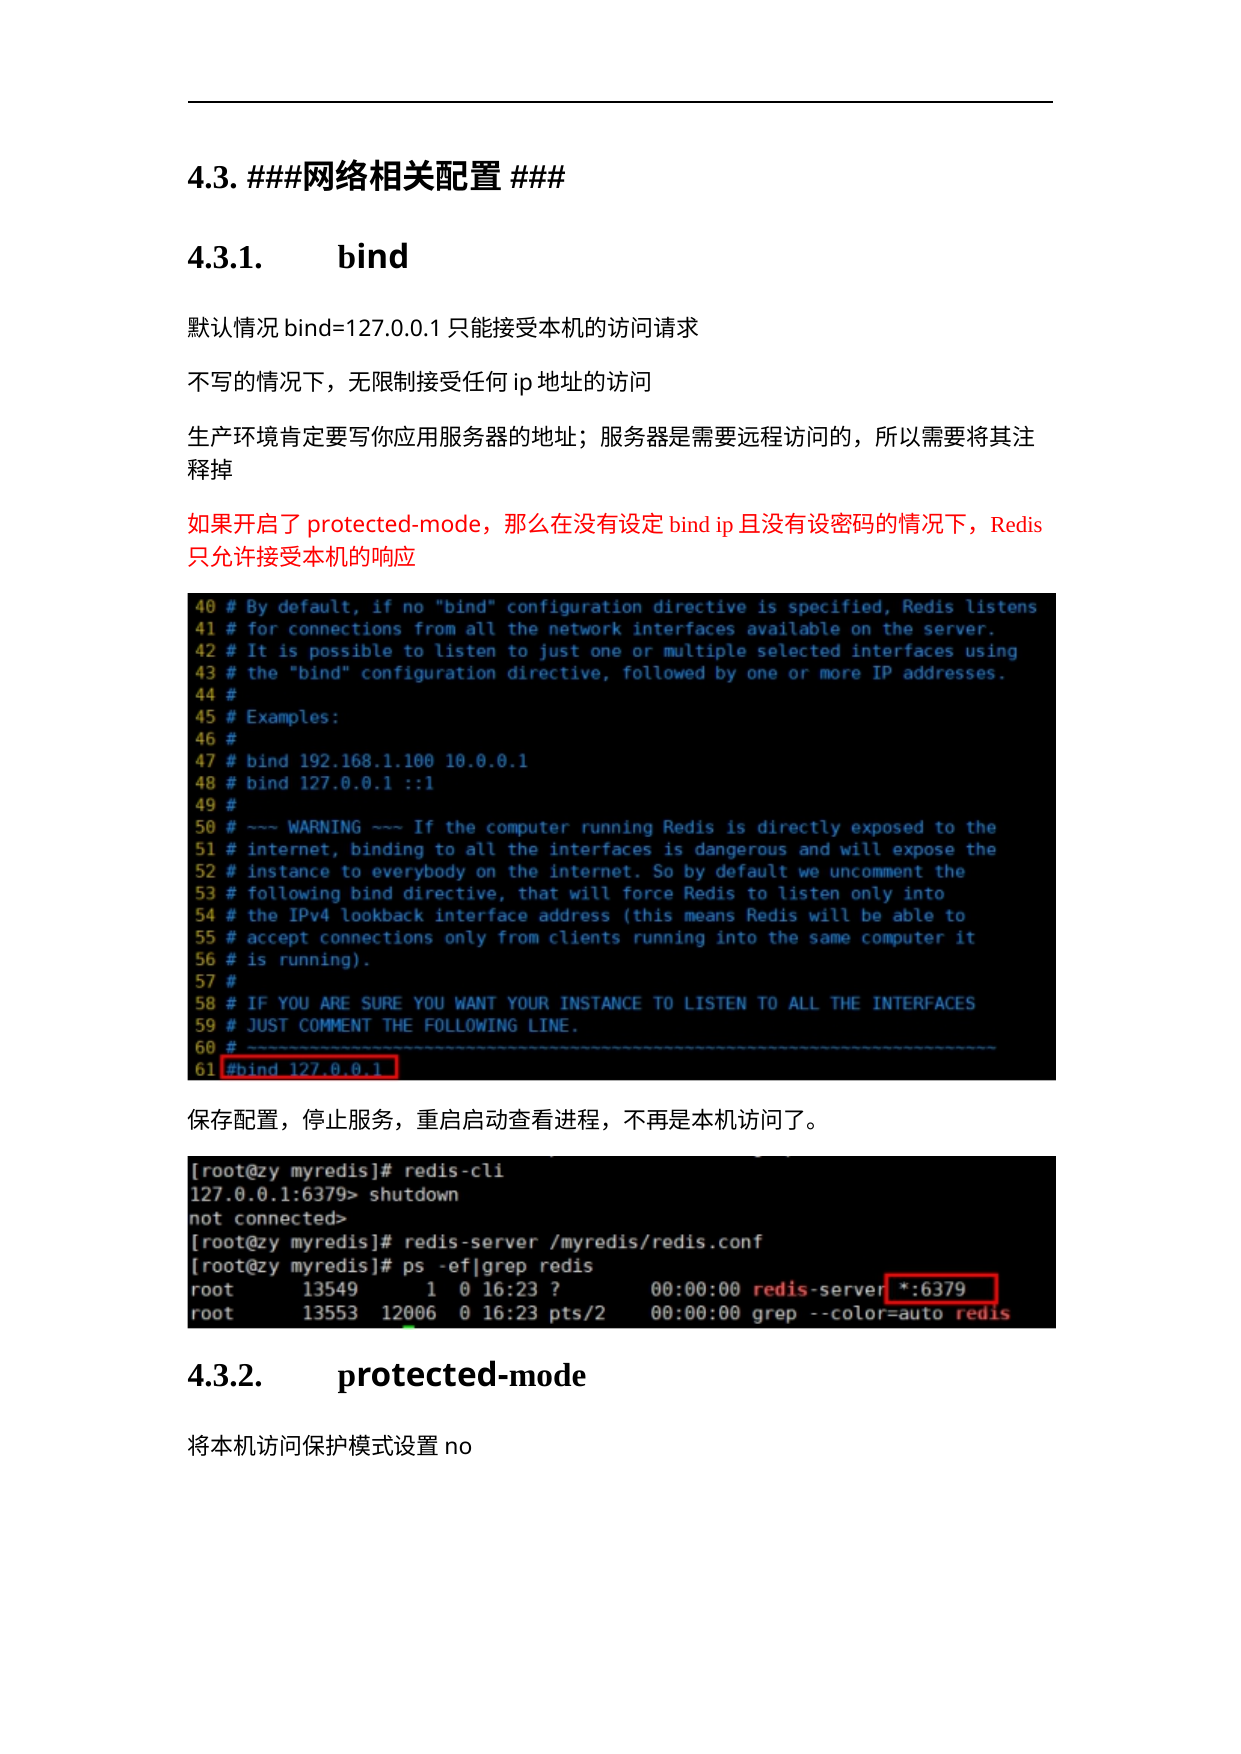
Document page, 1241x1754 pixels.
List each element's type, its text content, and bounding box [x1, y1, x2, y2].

picture [187, 593, 1056, 1082]
text 保存配置，停止服务，重启启动查看进程，不再是本机访问了。 [187, 1102, 1053, 1136]
list protected-mode [187, 1351, 1053, 1396]
text 默认情况bind=127.0.0.1只能接受本机的访问请求 [187, 310, 1053, 343]
text 生产环境肯定要写你应用服务器的地址；服务器是需要远程访问的，所以需要将其注释掉 [187, 418, 1053, 485]
text 如果开启了protected-mode，那么在没有设定bind ip且没有设密码的情况下，Redis只允许接受本机的响应 [187, 506, 1053, 572]
text 将本机访问保护模式设置no [187, 1428, 1053, 1461]
list ###网络相关配置 ### [187, 150, 1053, 198]
text 不写的情况下，无限制接受任何ip地址的访问 [187, 364, 1053, 397]
picture [187, 1156, 1056, 1330]
list bind [187, 232, 1053, 278]
